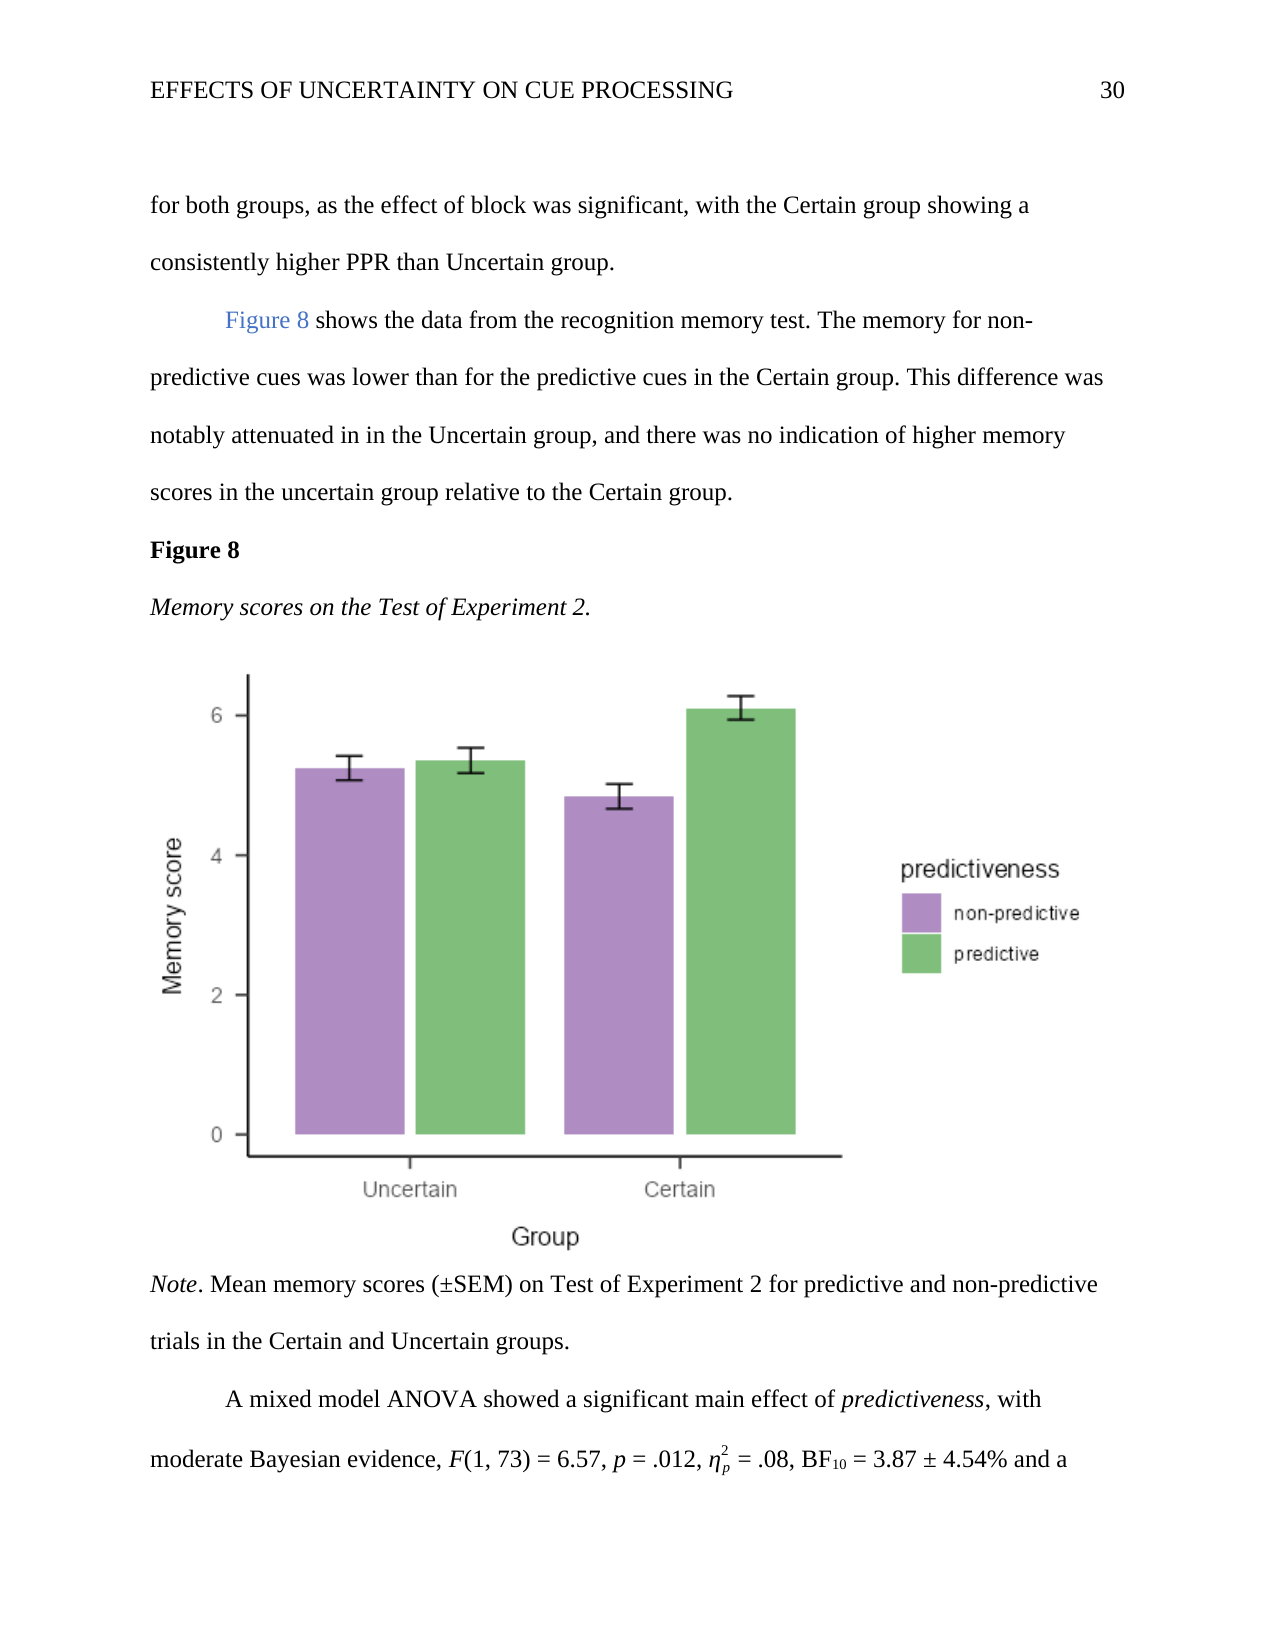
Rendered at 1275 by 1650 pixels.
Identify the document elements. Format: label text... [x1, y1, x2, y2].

text Note. Mean memory scores (±SEM) on Test of Experiment 2 for predictive and non-predictive trials in the Certain and Uncertain groups. [150, 1269, 1125, 1355]
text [150, 190, 1125, 276]
text Figure 8 shows the data from the recognition memory test. The memory for non-predictive cues was lower than for the predictive cues in the Certain group. This difference was notably attenuated in in the Uncertain group, and there was no indication of higher memory scores in the uncertain group relative to the Certain group. [150, 305, 1125, 506]
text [150, 1384, 1125, 1476]
title Figure 8 [150, 535, 1125, 564]
picture [150, 662, 1125, 1263]
text Memory scores on the Test of Experiment 2. [150, 592, 1125, 621]
